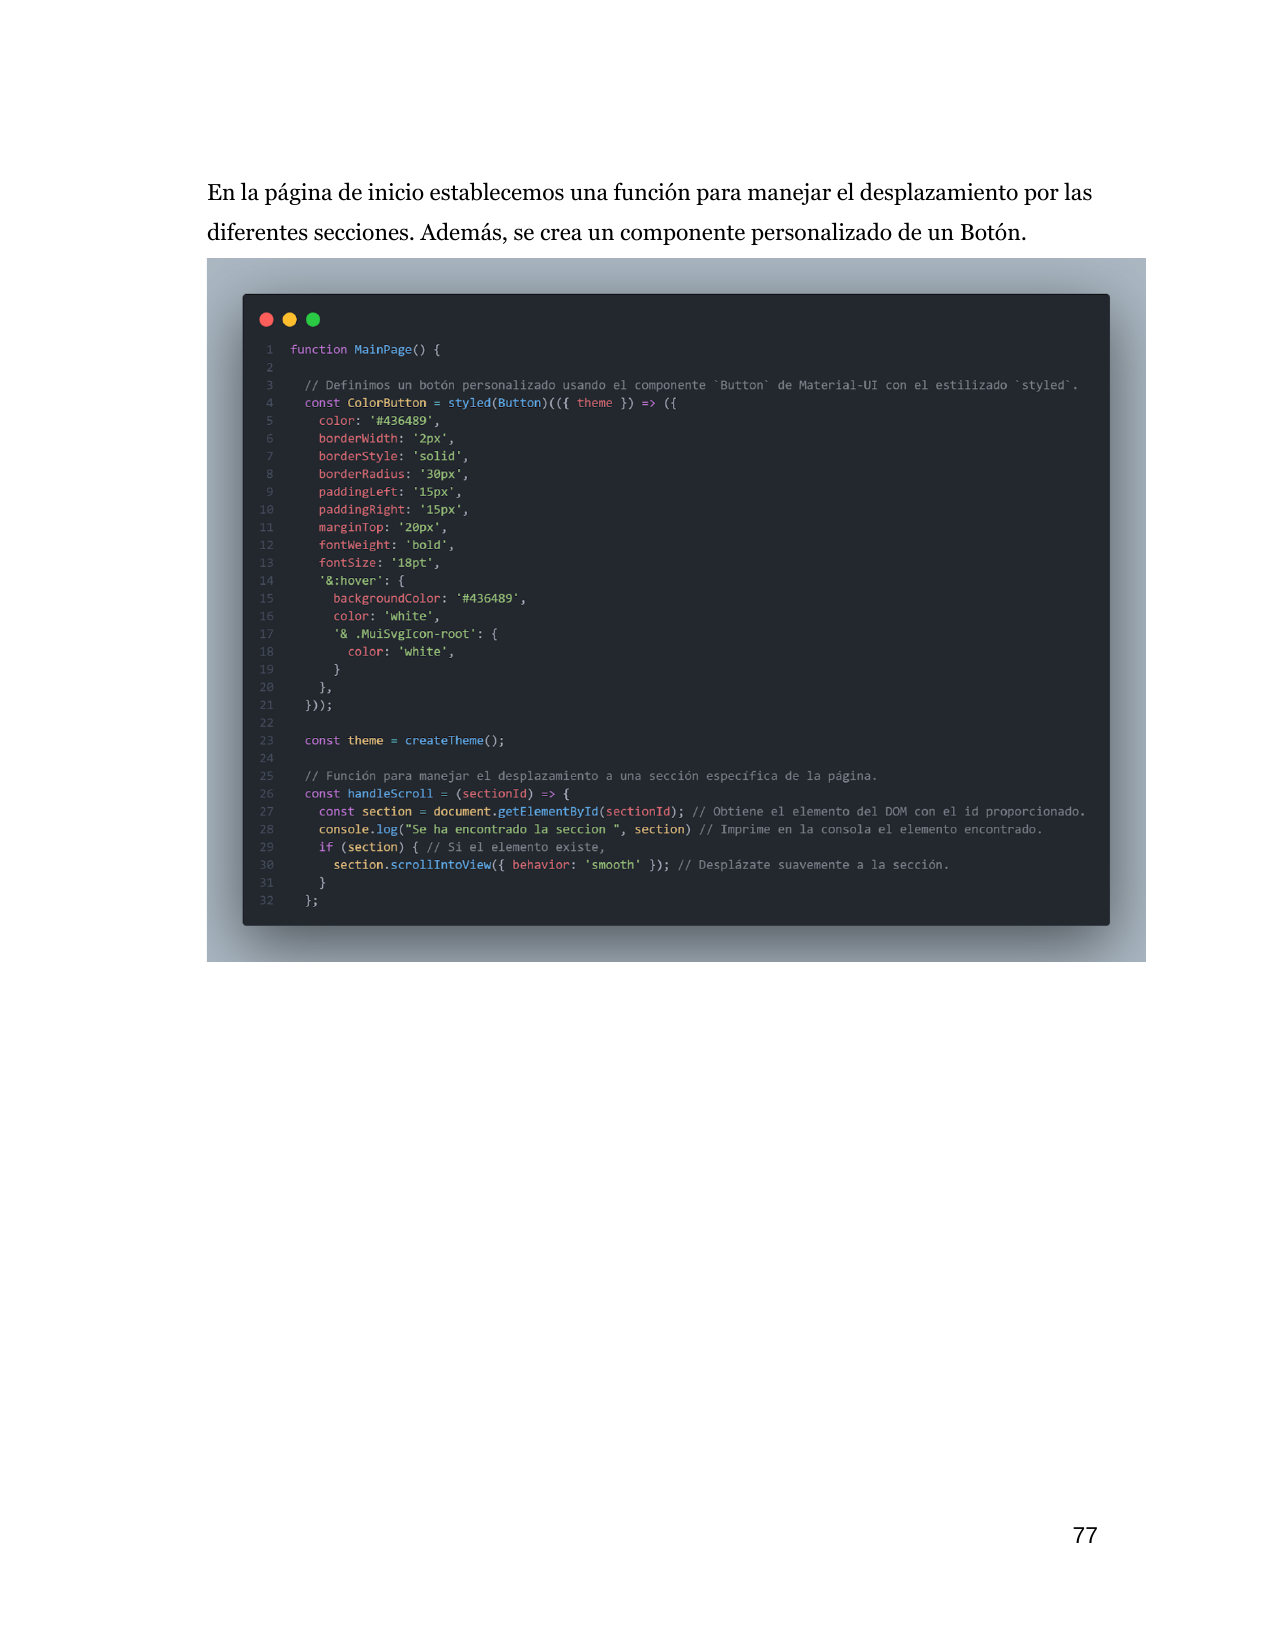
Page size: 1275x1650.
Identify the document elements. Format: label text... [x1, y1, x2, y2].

text En la página de inicio establecemos una función para manejar el desplazamiento por las diferentes secciones. Además, se crea un componente personalizado de un Botón. [207, 180, 1098, 258]
picture [206, 258, 1146, 962]
